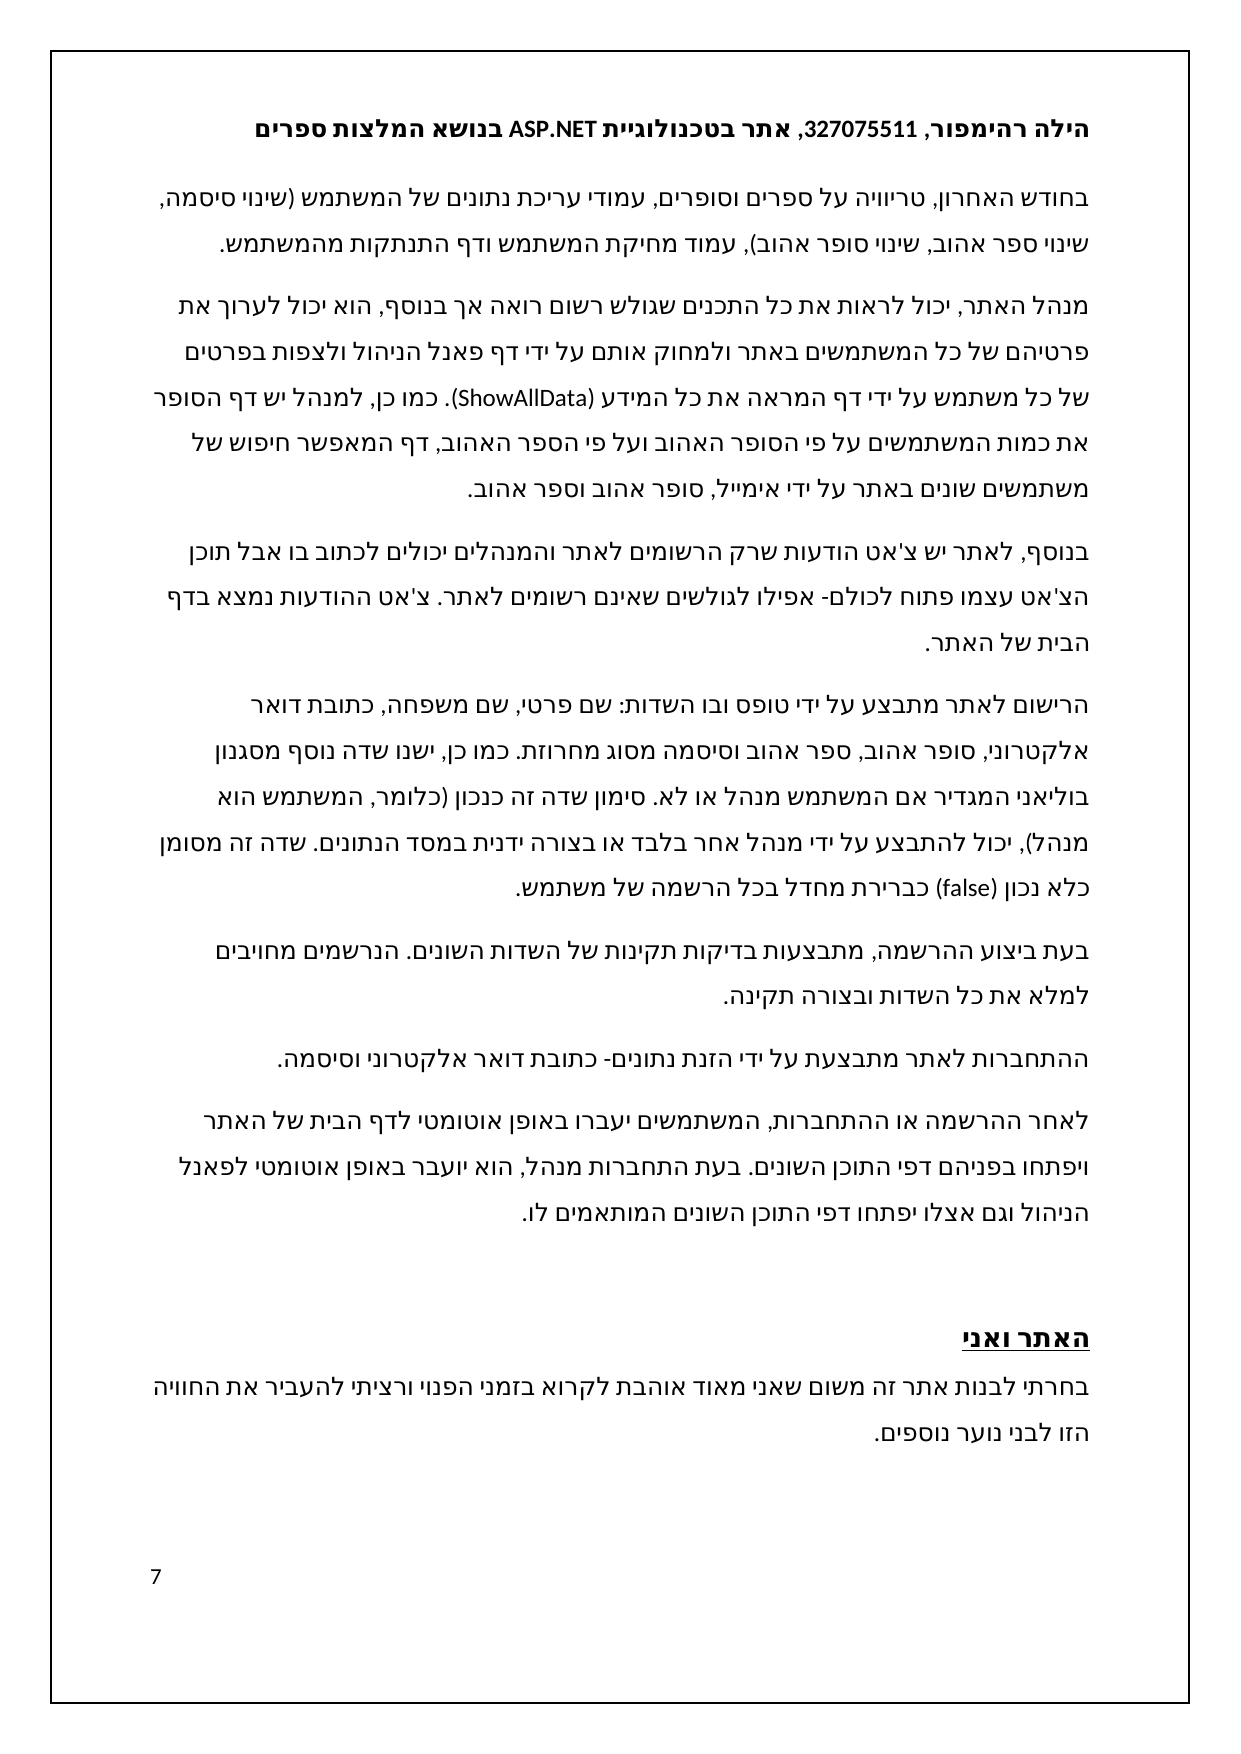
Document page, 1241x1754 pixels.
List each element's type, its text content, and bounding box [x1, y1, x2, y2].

text הרישום לאתר מתבצע על ידי טופס ובו השדות: שם פרטי, שם משפחה, כתובת דואר אלקטרוני, סופר אהוב, ספר אהוב וסיסמה מסוג מחרוזת. כמו כן, ישנו שדה נוסף מסגנון בוליאני המגדיר אם המשתמש מנהל או לא. סימון שדה זה כנכון (כלומר, המשתמש הוא מנהל), יכול להתבצע על ידי מנהל אחר בלבד או בצורה ידנית במסד הנתונים. שדה זה מסומן כלא נכון (false) כברירת מחדל בכל הרשמה של משתמש. [150, 689, 1090, 903]
text ההתחברות לאתר מתבצעת על ידי הזנת נתונים- כתובת דואר אלקטרוני וסיסמה. [150, 1043, 1090, 1073]
text בנוסף, לאתר יש צ'אט הודעות שרק הרשומים לאתר והמנהלים יכולים לכתוב בו אבל תוכן הצ'אט עצמו פתוח לכולם- אפילו לגולשים שאינם רשומים לאתר. צ'אט ההודעות נמצא בדף הבית של האתר. [150, 536, 1090, 658]
text בעת ביצוע ההרשמה, מתבצעות בדיקות תקינות של השדות השונים. הנרשמים מחויבים למלא את כל השדות ובצורה תקינה. [150, 935, 1090, 1011]
text לאחר ההרשמה או ההתחברות, המשתמשים יעברו באופן אוטומטי לדף הבית של האתר ויפתחו בפניהם דפי התוכן השונים. בעת התחברות מנהל, הוא יועבר באופן אוטומטי לפאנל הניהול וגם אצלו יפתחו דפי התוכן השונים המותאמים לו. [150, 1105, 1090, 1227]
text מנהל האתר, יכול לראות את כל התכנים שגולש רשום רואה אך בנוסף, הוא יכול לערוך את פרטיהם של כל המשתמשים באתר ולמחוק אותם על ידי דף פאנל הניהול ולצפות בפרטים של כל משתמש על ידי דף המראה את כל המידע (ShowAllData). כמו כן, למנהל יש דף הסופר את כמות המשתמשים על פי הסופר האהוב ועל פי הספר האהוב, דף המאפשר חיפוש של משתמשים שונים באתר על ידי אימייל, סופר אהוב וספר אהוב. [150, 290, 1090, 504]
subtitle האתר ואני [150, 1322, 1090, 1354]
text בחרתי לבנות אתר זה משום שאני מאוד אוהבת לקרוא בזמני הפנוי ורציתי להעביר את החוויה הזו לבני נוער נוספים. [150, 1371, 1090, 1447]
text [150, 182, 1090, 258]
